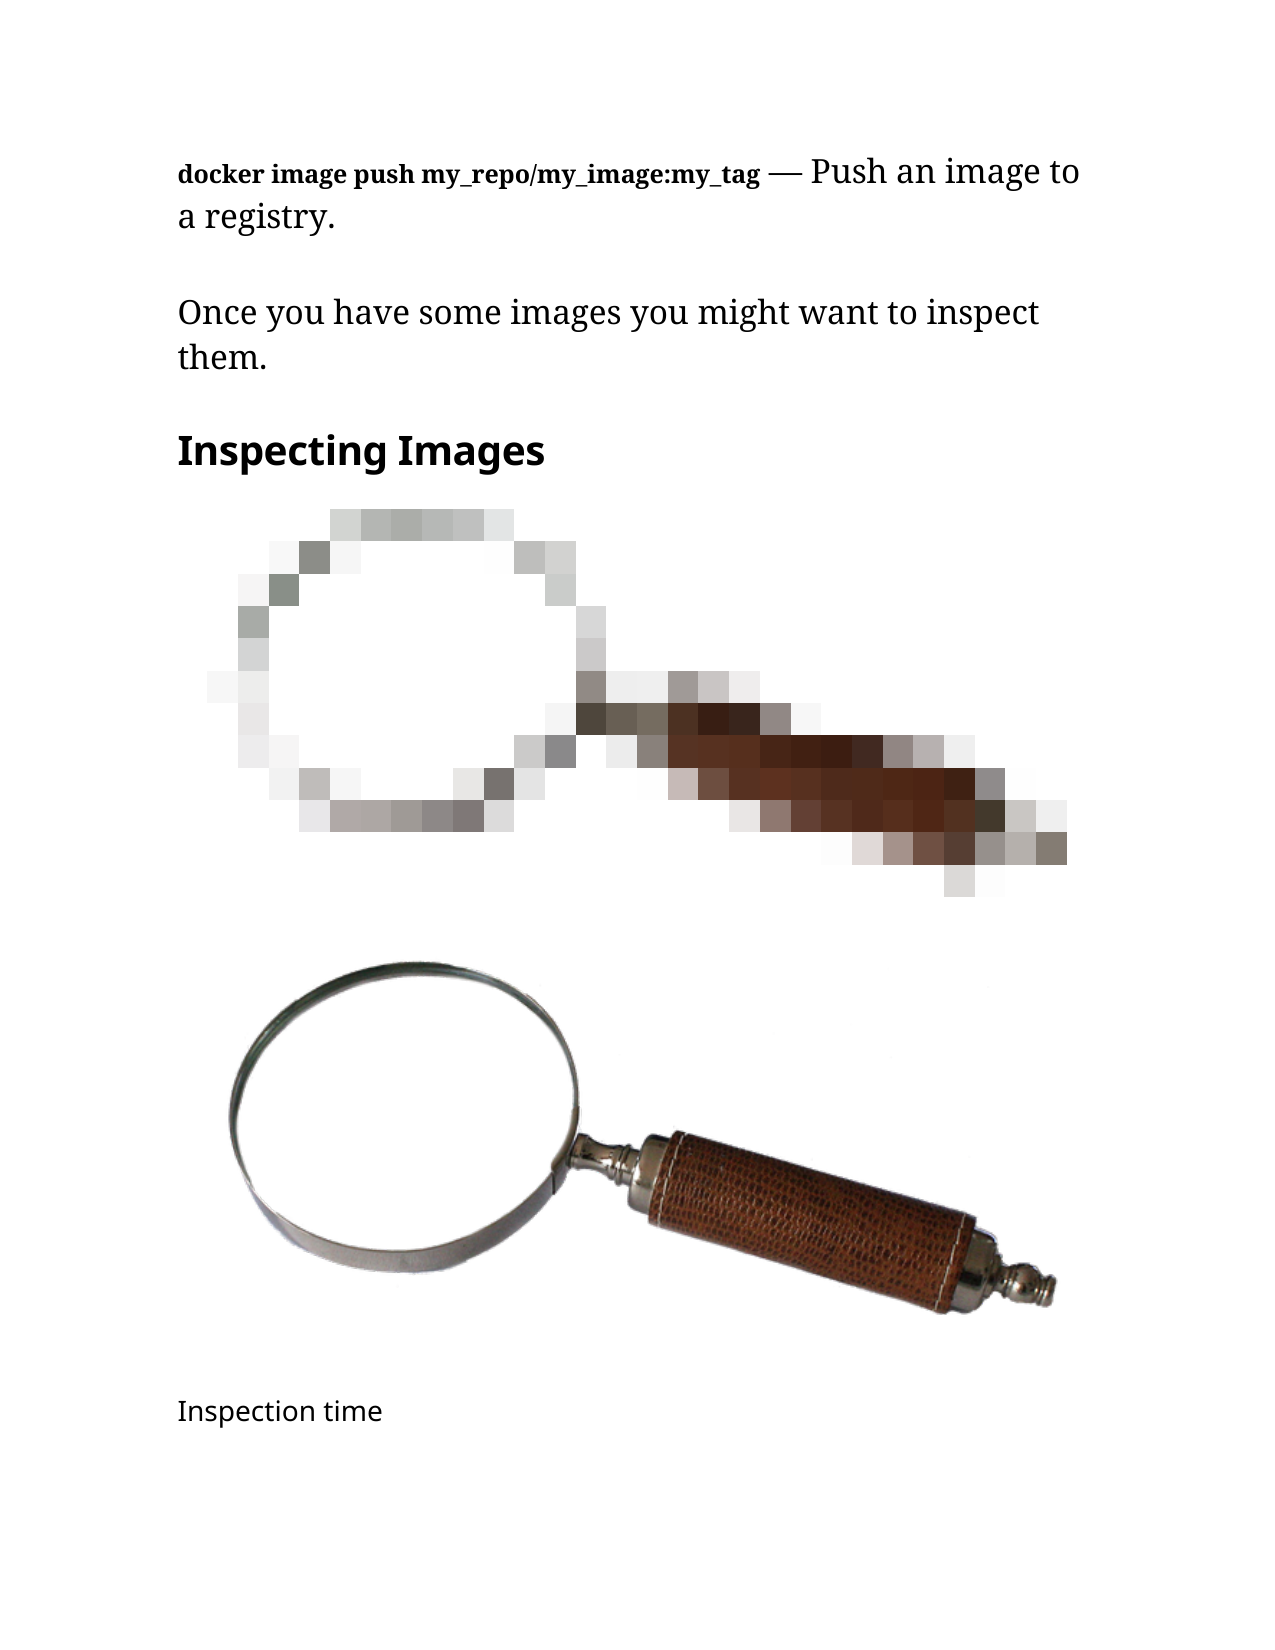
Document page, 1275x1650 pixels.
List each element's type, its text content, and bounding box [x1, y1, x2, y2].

text Inspecting Images [177, 422, 1098, 477]
text Once you have some images you might want to inspect them. [177, 288, 1098, 379]
picture [177, 477, 1098, 1381]
text docker image push my_repo/my_image:my_tag — Push an image to a registry. [177, 148, 1098, 238]
text Inspection time [177, 1391, 1098, 1430]
